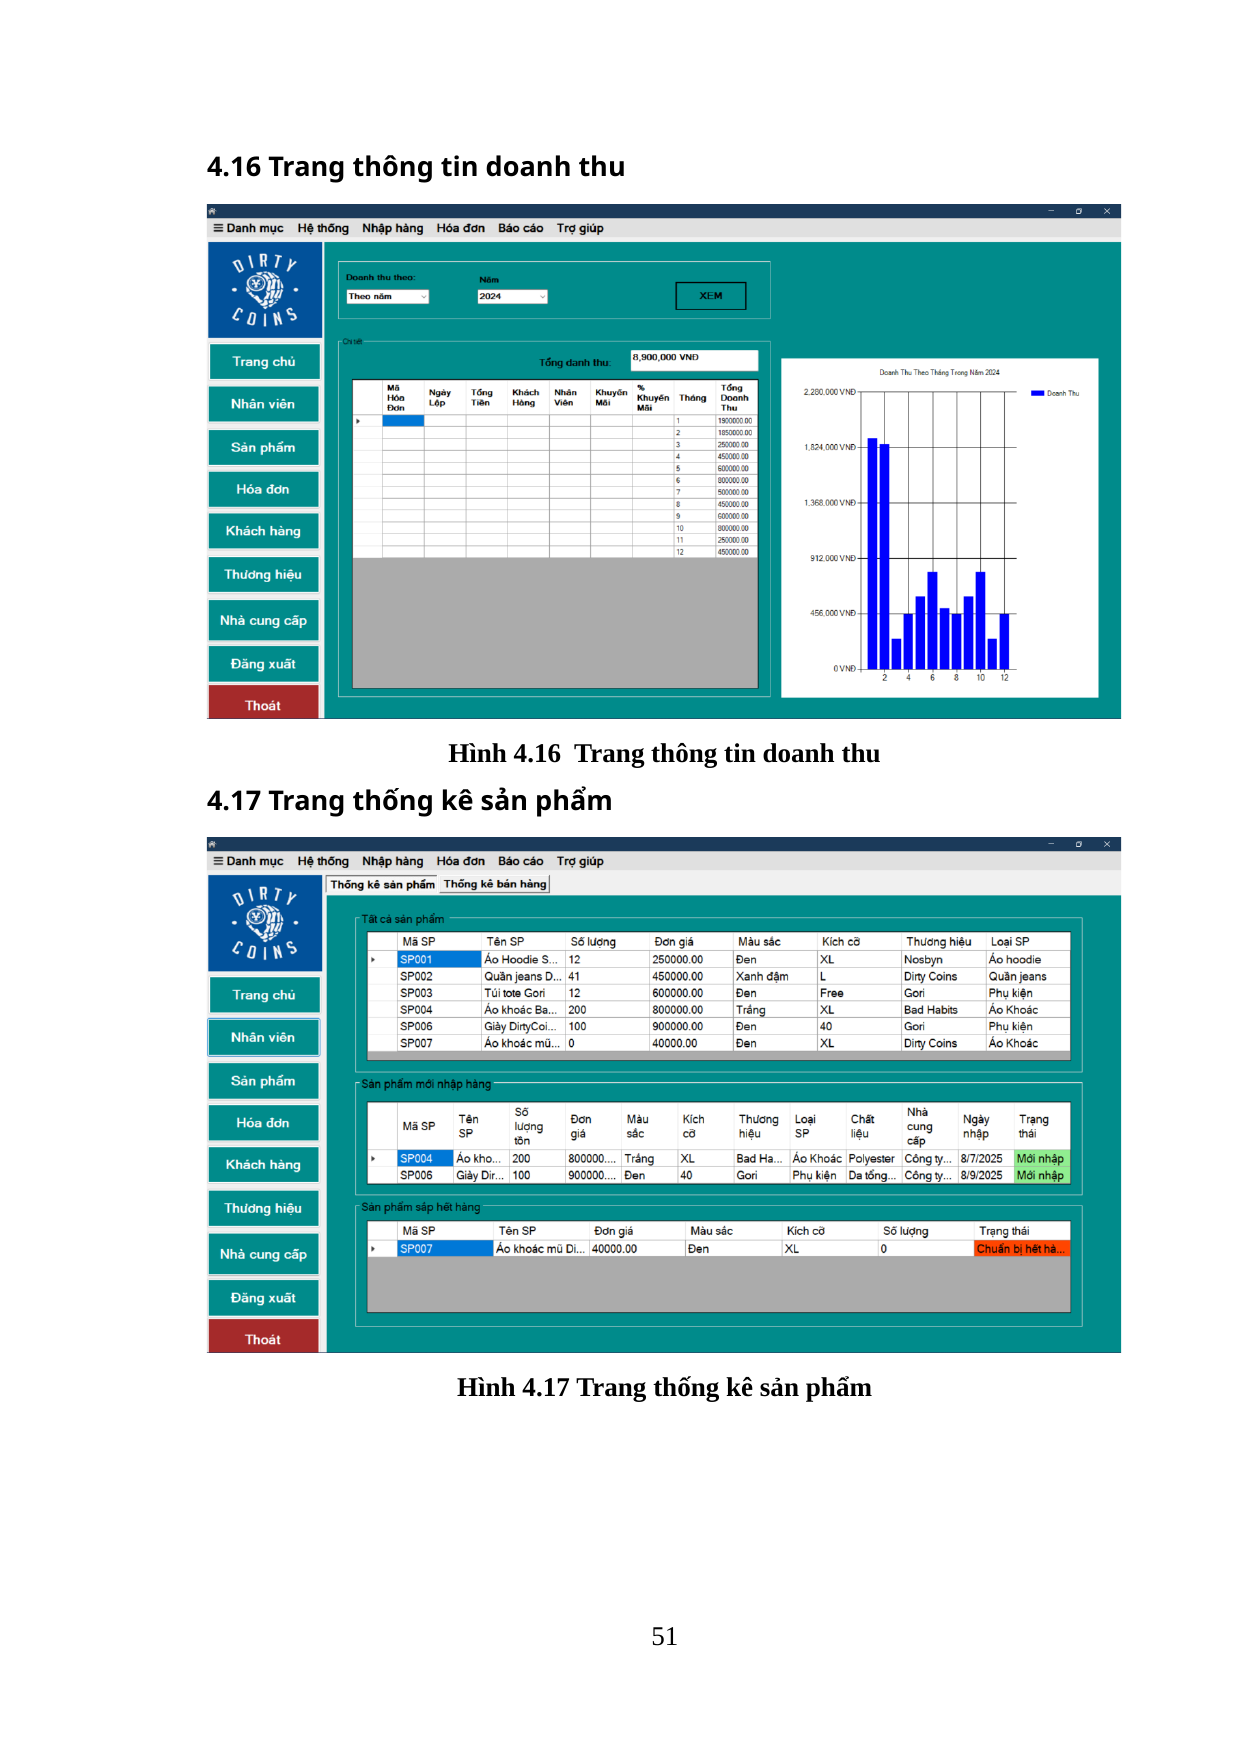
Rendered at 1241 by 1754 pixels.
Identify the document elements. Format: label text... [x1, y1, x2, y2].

picture [206, 837, 1122, 1353]
picture [206, 204, 1122, 719]
subtitle 4.17 Trang thống kê sản phẩm [207, 781, 1122, 818]
subtitle 4.16 Trang thông tin doanh thu [207, 148, 1122, 184]
